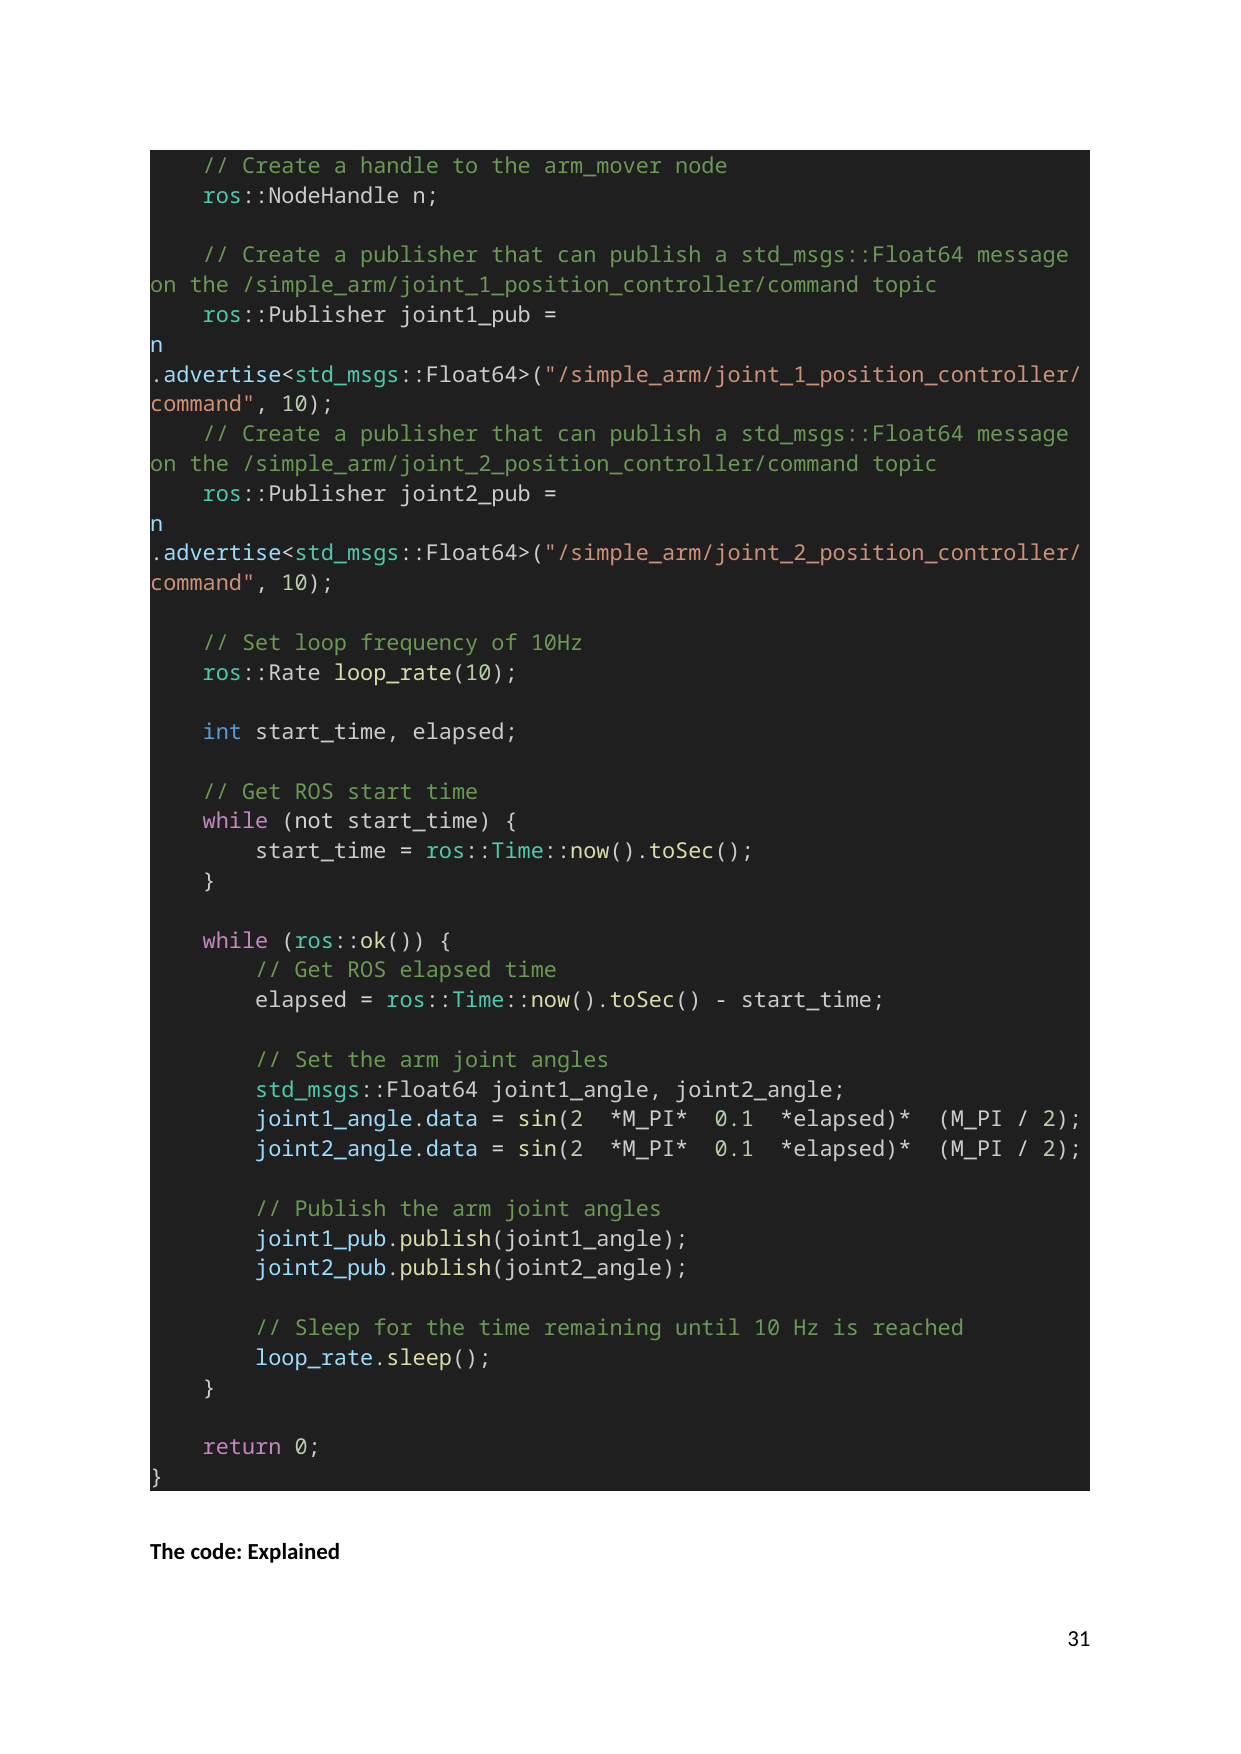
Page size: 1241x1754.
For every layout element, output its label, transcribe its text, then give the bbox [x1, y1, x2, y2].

text // Get ROS start time [150, 776, 1090, 805]
text joint1_angle.data = sin(2 *M_PI* 0.1 *elapsed)* (M_PI / 2); [150, 1103, 1090, 1133]
text // Create a publisher that can publish a std_msgs::Float64 message on the /simple_arm/joint_2_position_controller/command topic [150, 418, 1090, 478]
text } [150, 1461, 1090, 1491]
text return 0; [150, 1431, 1090, 1461]
text while (not start_time) { [150, 805, 1090, 835]
text joint2_pub.publish(joint2_angle); [150, 1252, 1090, 1282]
text // Set the arm joint angles [150, 1044, 1090, 1073]
text The code: Explained [150, 1537, 1090, 1566]
text // Get ROS elapsed time [150, 954, 1090, 984]
text // Set loop frequency of 10Hz [150, 627, 1090, 656]
text ros::NodeHandle n; [150, 180, 1090, 209]
text // Sleep for the time remaining until 10 Hz is reached [150, 1312, 1090, 1342]
text ros::Publisher joint2_pub = n.advertise<std_msgs::Float64>("/simple_arm/joint_2_position_controller/command", 10); [150, 478, 1090, 597]
text loop_rate.sleep(); [150, 1342, 1090, 1371]
text ros::Rate loop_rate(10); [150, 656, 1090, 686]
text // Publish the arm joint angles [150, 1193, 1090, 1222]
text int start_time, elapsed; [150, 716, 1090, 746]
text joint2_angle.data = sin(2 *M_PI* 0.1 *elapsed)* (M_PI / 2); [150, 1133, 1090, 1163]
text } [150, 1371, 1090, 1401]
text start_time = ros::Time::now().toSec(); [150, 835, 1090, 865]
text elapsed = ros::Time::now().toSec() - start_time; [150, 984, 1090, 1014]
text while (ros::ok()) { [150, 924, 1090, 954]
text // Create a publisher that can publish a std_msgs::Float64 message on the /simple_arm/joint_1_position_controller/command topic [150, 239, 1090, 299]
text ros::Publisher joint1_pub = n.advertise<std_msgs::Float64>("/simple_arm/joint_1_position_controller/command", 10); [150, 299, 1090, 418]
text // Create a handle to the arm_mover node [150, 150, 1090, 180]
text joint1_pub.publish(joint1_angle); [150, 1222, 1090, 1252]
text } [150, 865, 1090, 895]
text std_msgs::Float64 joint1_angle, joint2_angle; [150, 1073, 1090, 1103]
